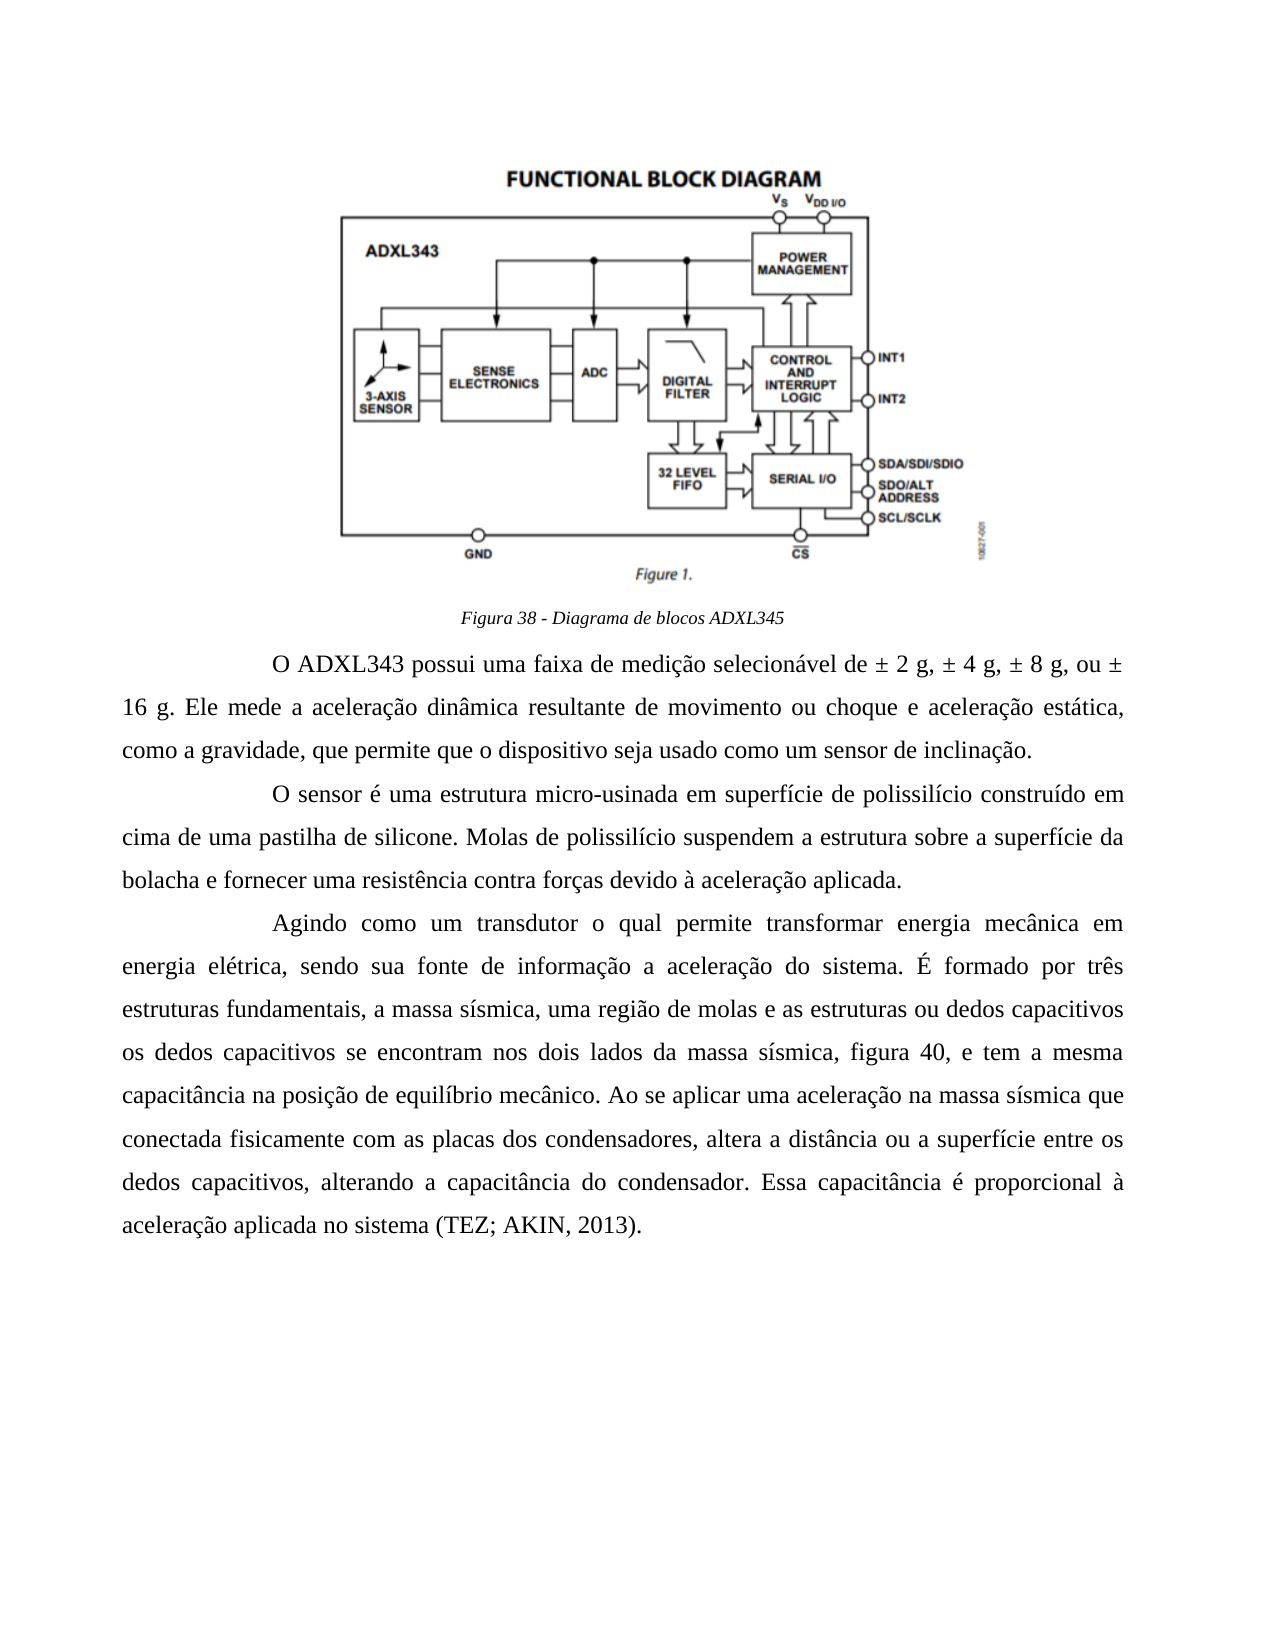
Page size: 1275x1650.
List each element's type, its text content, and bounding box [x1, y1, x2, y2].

text O ADXL343 possui uma faixa de medição selecionável de ± 2 g, ± 4 g, ± 8 g, ou ± 16 g. Ele mede a aceleração dinâmica resultante de movimento ou choque e aceleração estática, como a gravidade, que permite que o dispositivo seja usado como um sensor de inclinação. [122, 649, 1125, 764]
text Agindo como um transdutor o qual permite transformar energia mecânica em energia elétrica, sendo sua fonte de informação a aceleração do sistema. É formado por três estruturas fundamentais, a massa sísmica, uma região de molas e as estruturas ou dedos capacitivos os dedos capacitivos se encontram nos dois lados da massa sísmica, figura 40, e tem a mesma capacitância na posição de equilíbrio mecânico. Ao se aplicar uma aceleração na massa sísmica que conectada fisicamente com as placas dos condensadores, altera a distância ou a superfície entre os dedos capacitivos, alterando a capacitância do condensador. Essa capacitância é proporcional à aceleração aplicada no sistema (TEZ; AKIN, 2013). [122, 908, 1125, 1239]
text Figura 38 - Diagrama de blocos ADXL345 [122, 607, 1125, 628]
text O sensor é uma estrutura micro-usinada em superfície de polissilício construído em cima de uma pastilha de silicone. Molas de polissilício suspendem a estrutura sobre a superfície da bolacha e fornecer uma resistência contra forças devido à aceleração aplicada. [122, 779, 1125, 894]
picture [250, 150, 998, 593]
